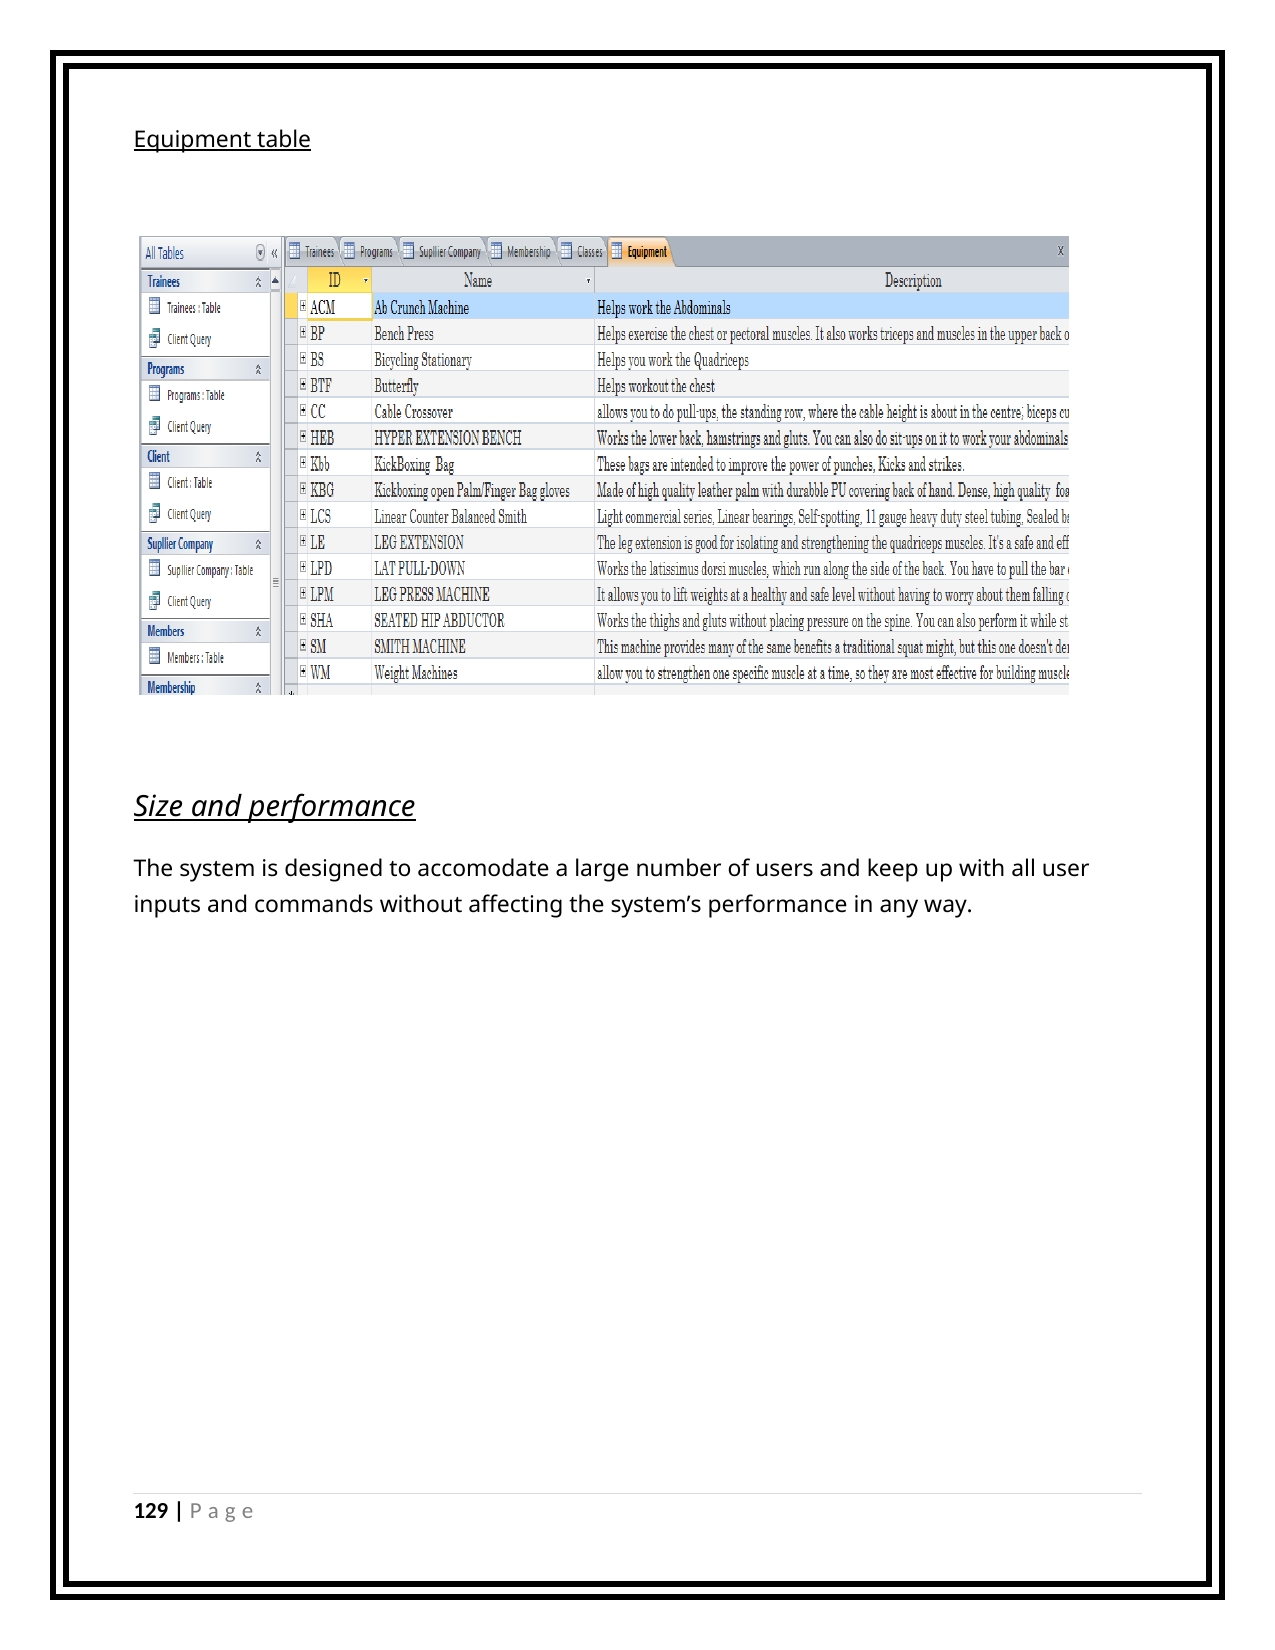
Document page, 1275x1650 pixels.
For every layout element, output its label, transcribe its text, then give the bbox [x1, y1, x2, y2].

text Size and performance [133, 786, 1142, 825]
text Equipment table [133, 123, 1142, 154]
text The system is designed to accomodate a large number of users and keep up with all user inputs and commands without affecting the system’s performance in any way. [133, 852, 1142, 919]
